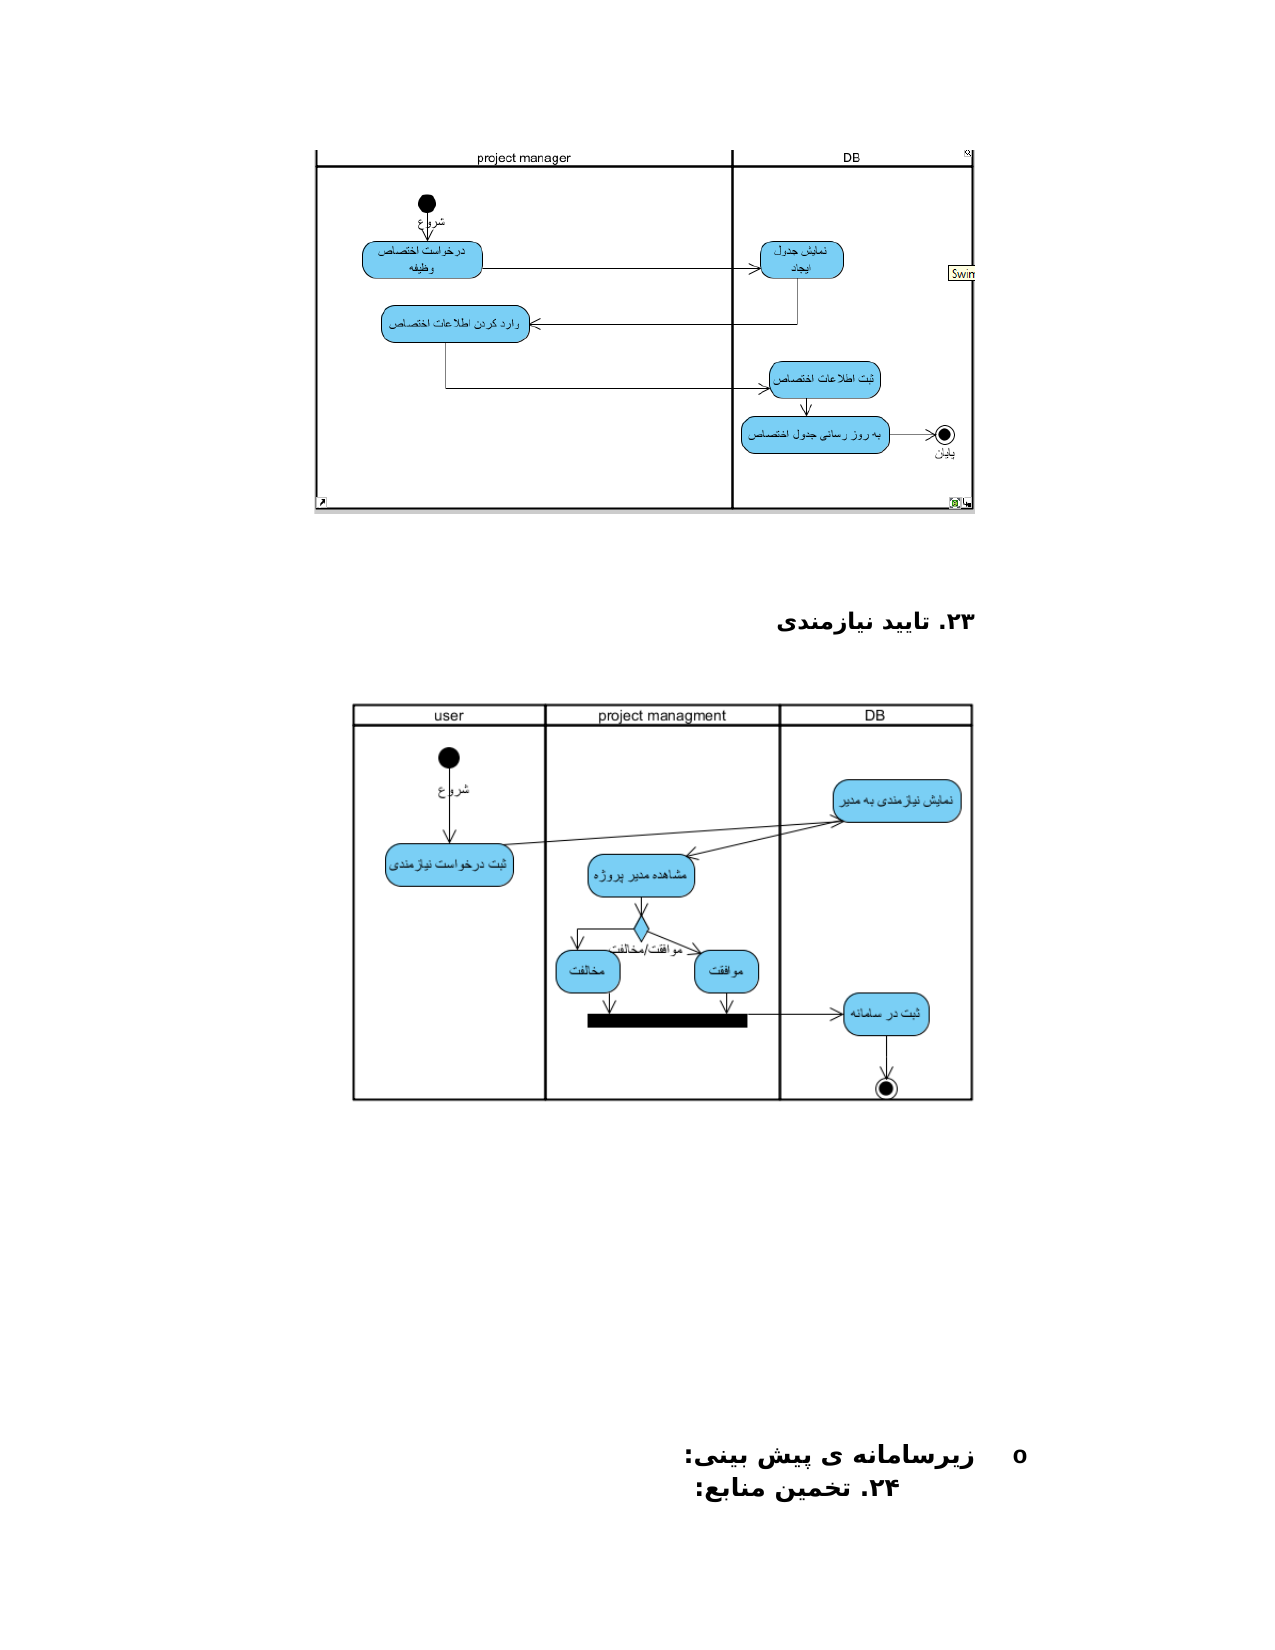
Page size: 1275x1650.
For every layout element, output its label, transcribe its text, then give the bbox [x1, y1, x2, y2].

picture [350, 697, 975, 1106]
list زیرسامانه ی پیش بینی: [150, 1440, 1012, 1471]
list ۲۳. تایید نیازمندی [150, 608, 975, 635]
list ۲۴. تخمین منابع: [150, 1473, 900, 1502]
picture [314, 150, 975, 516]
